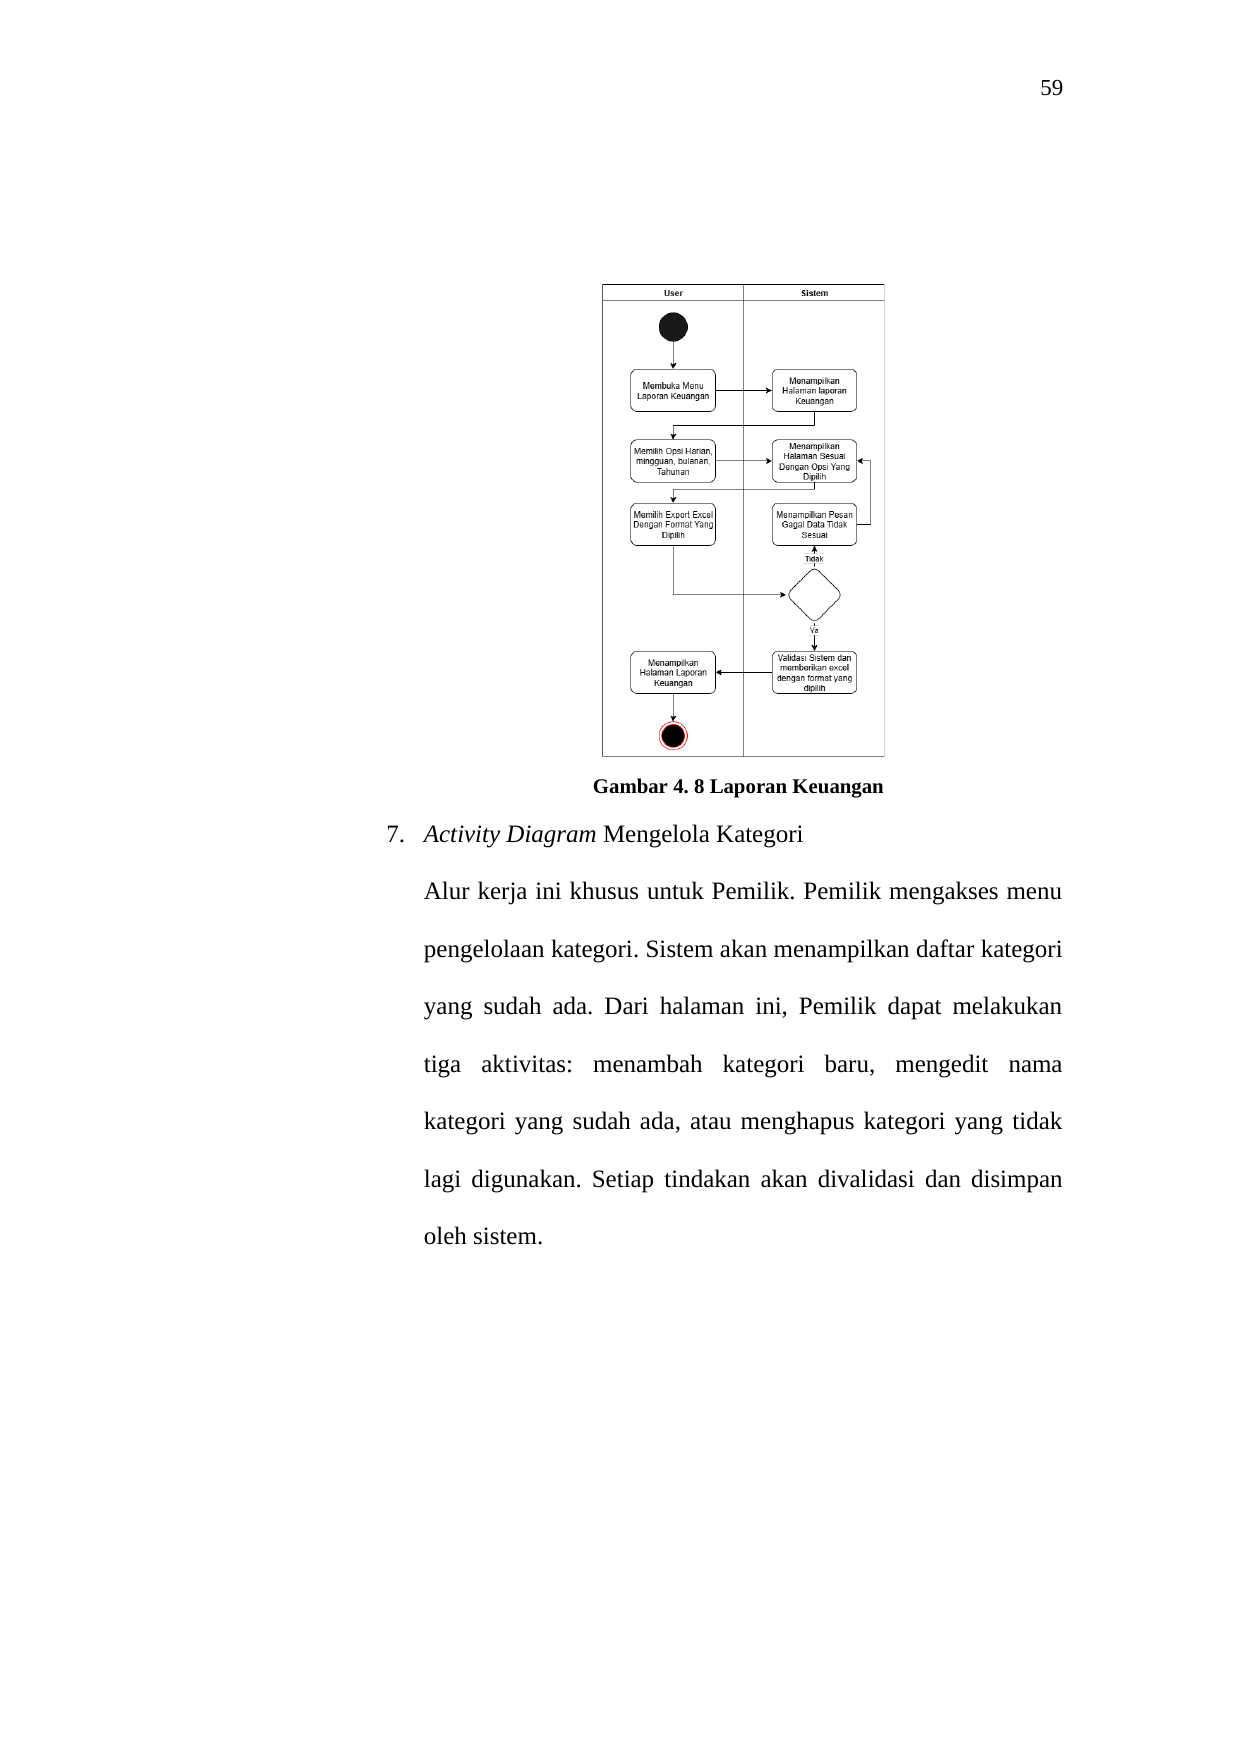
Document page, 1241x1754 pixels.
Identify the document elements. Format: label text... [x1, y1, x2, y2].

text Gambar 4. 8 Laporan Keuangan [413, 774, 1063, 798]
list Alur kerja ini khusus untuk Pemilik. Pemilik mengakses menu pengelolaan kategori. Sistem akan menampilkan daftar kategori yang sudah ada. Dari halaman ini, Pemilik dapat melakukan tiga aktivitas: menambah kategori baru, mengedit nama kategori yang sudah ada, atau menghapus kategori yang tidak lagi digunakan. Setiap tindakan akan divalidasi dan disimpan oleh sistem. [424, 876, 1063, 1250]
picture [602, 284, 885, 757]
list Activity Diagram Mengelola Kategori [386, 819, 1063, 847]
